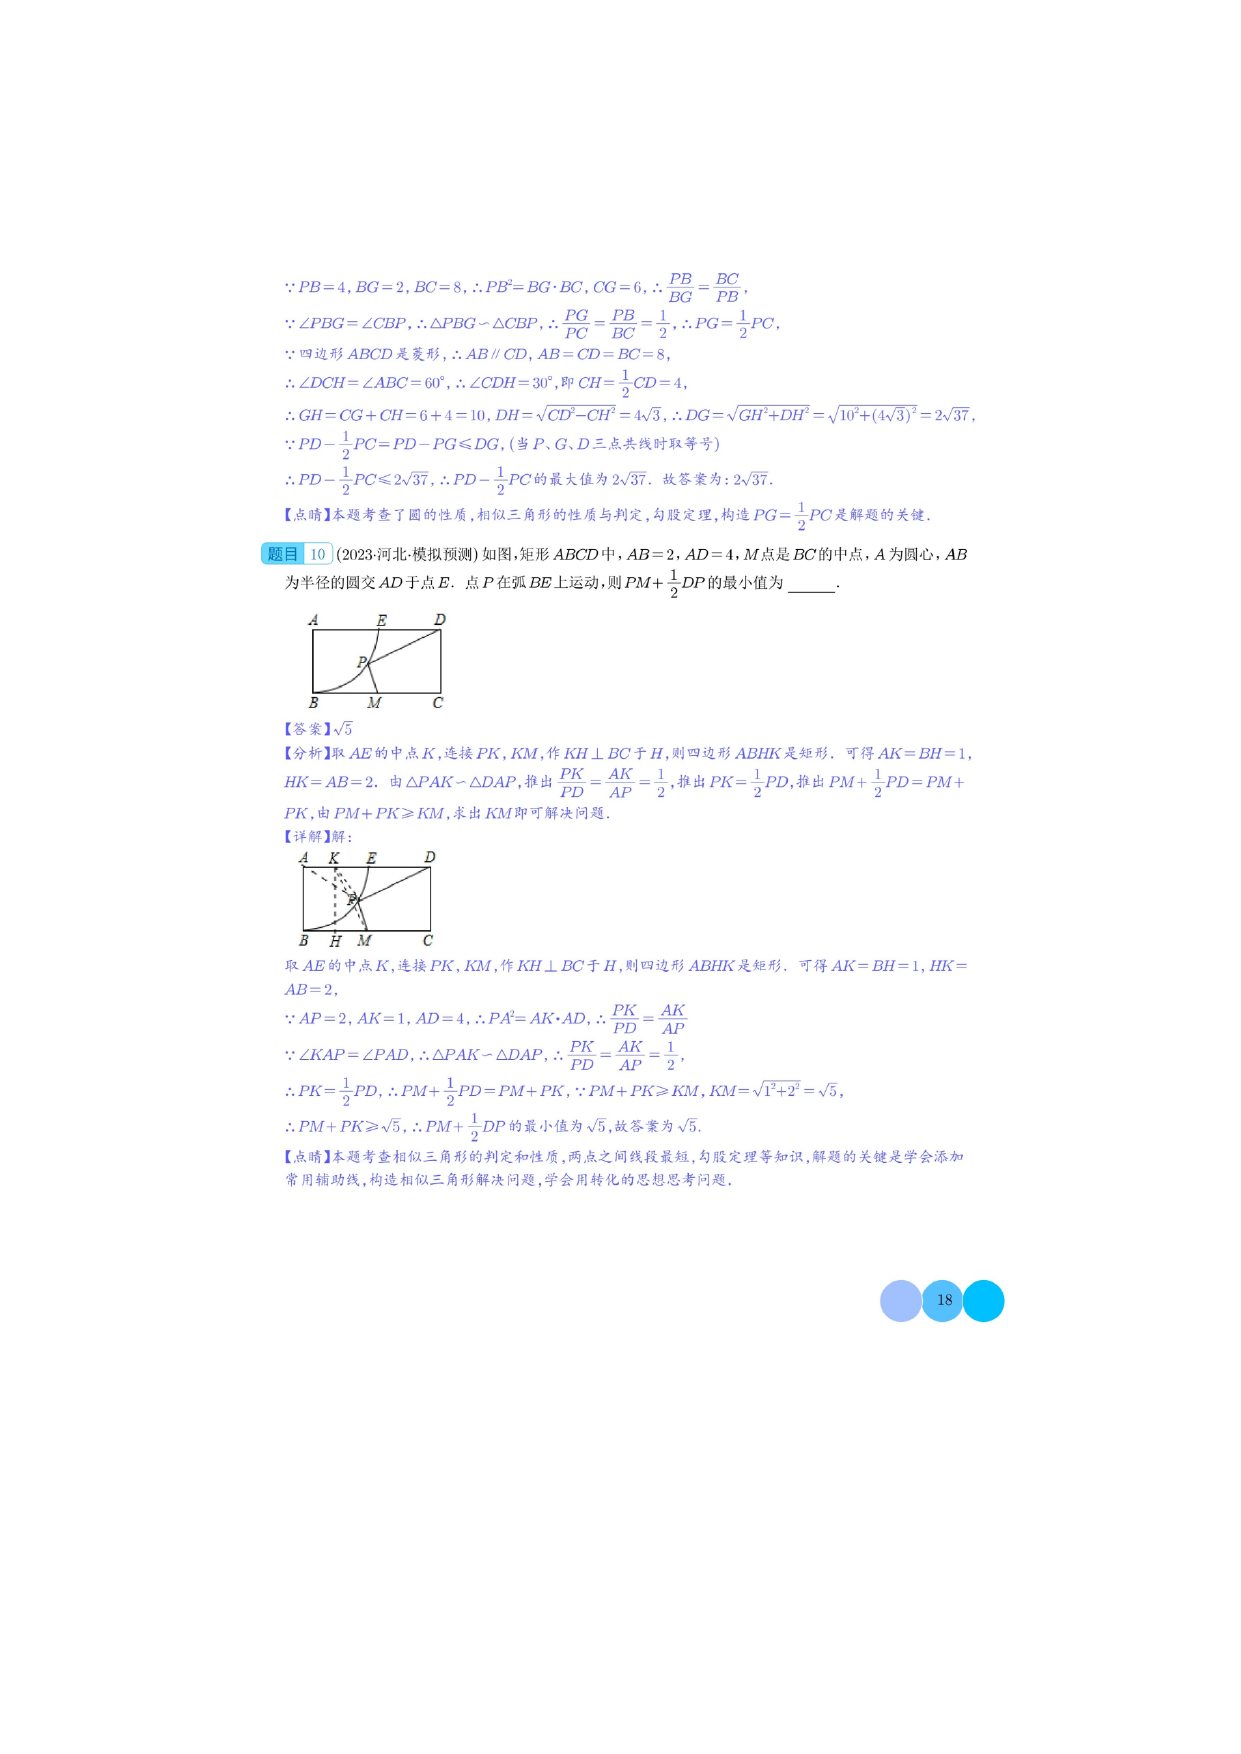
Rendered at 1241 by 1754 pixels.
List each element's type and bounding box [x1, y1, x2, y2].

picture [187, 162, 1051, 1383]
